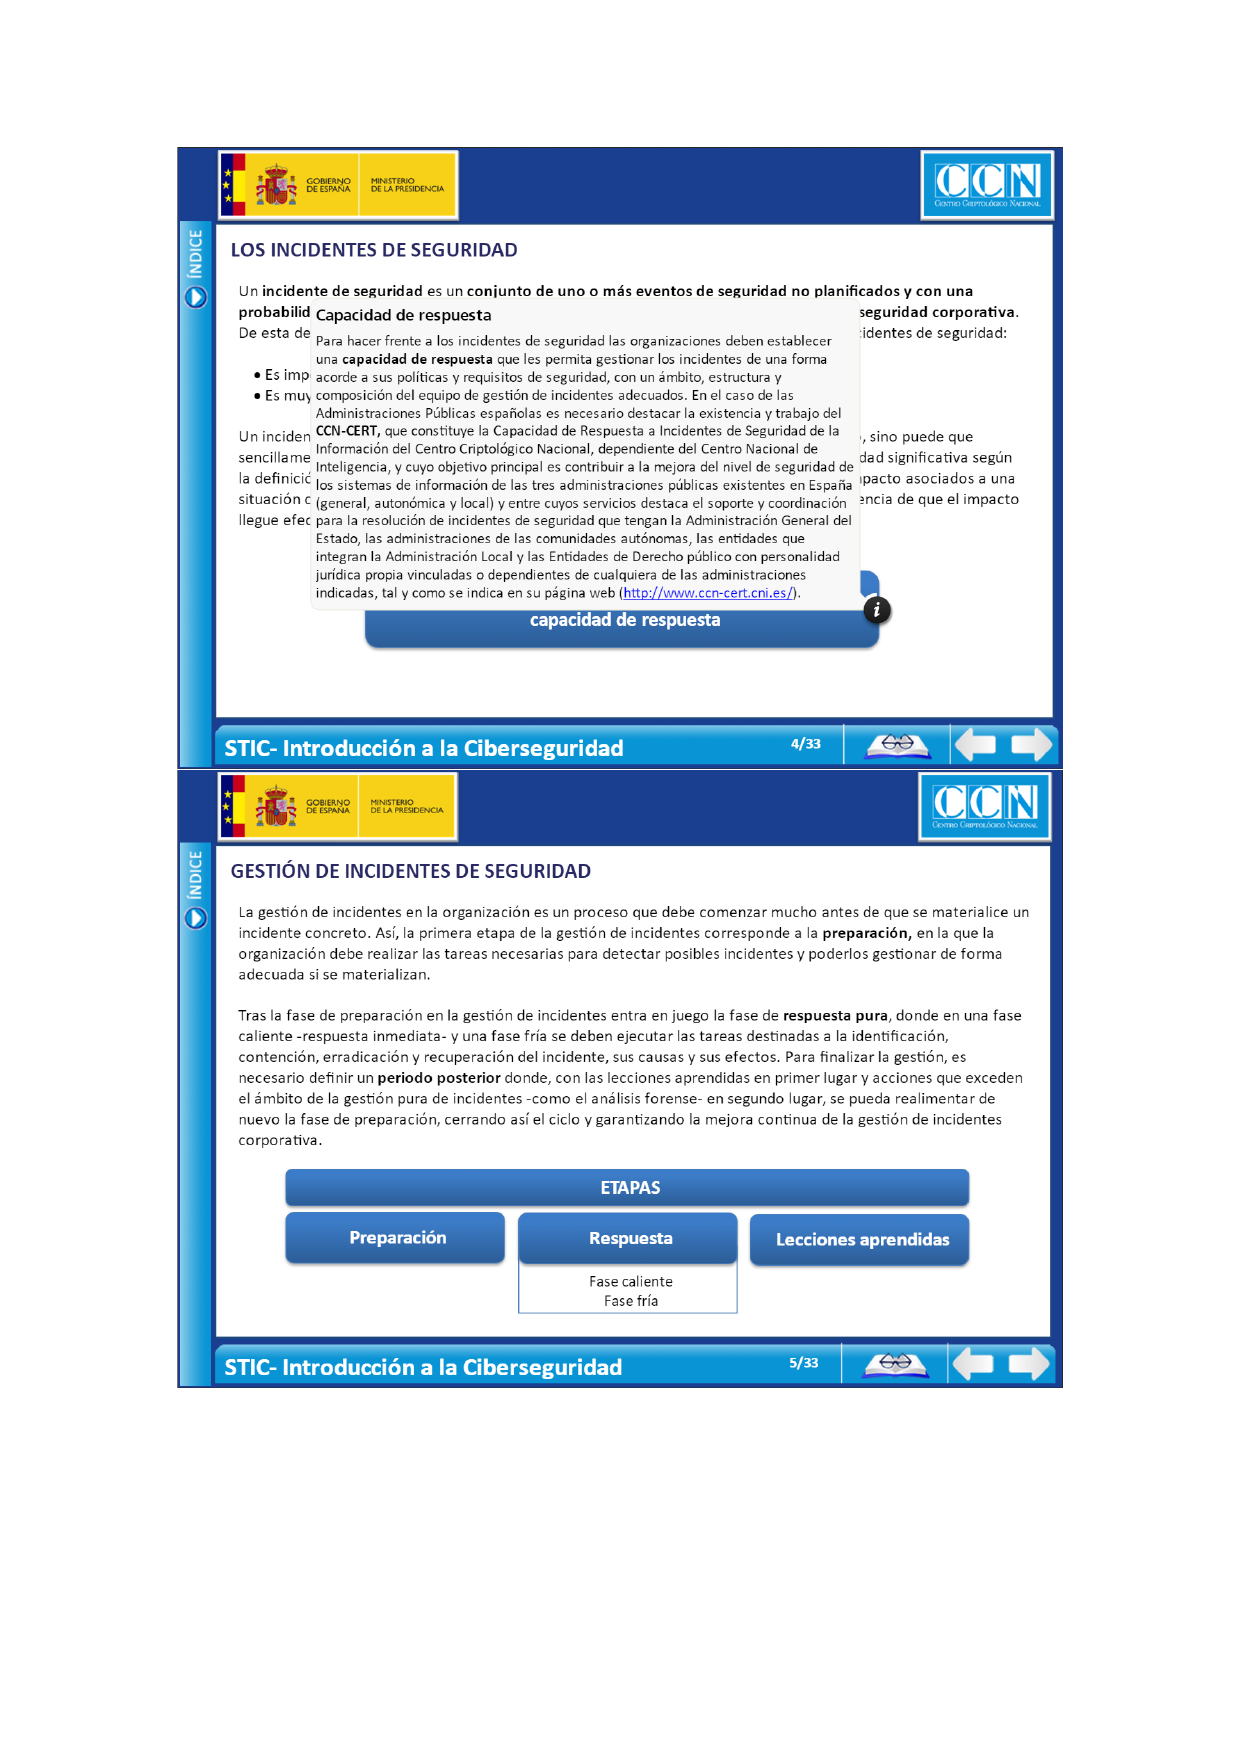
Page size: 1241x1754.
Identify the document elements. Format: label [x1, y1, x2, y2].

picture [177, 147, 1063, 769]
picture [177, 770, 1063, 1388]
